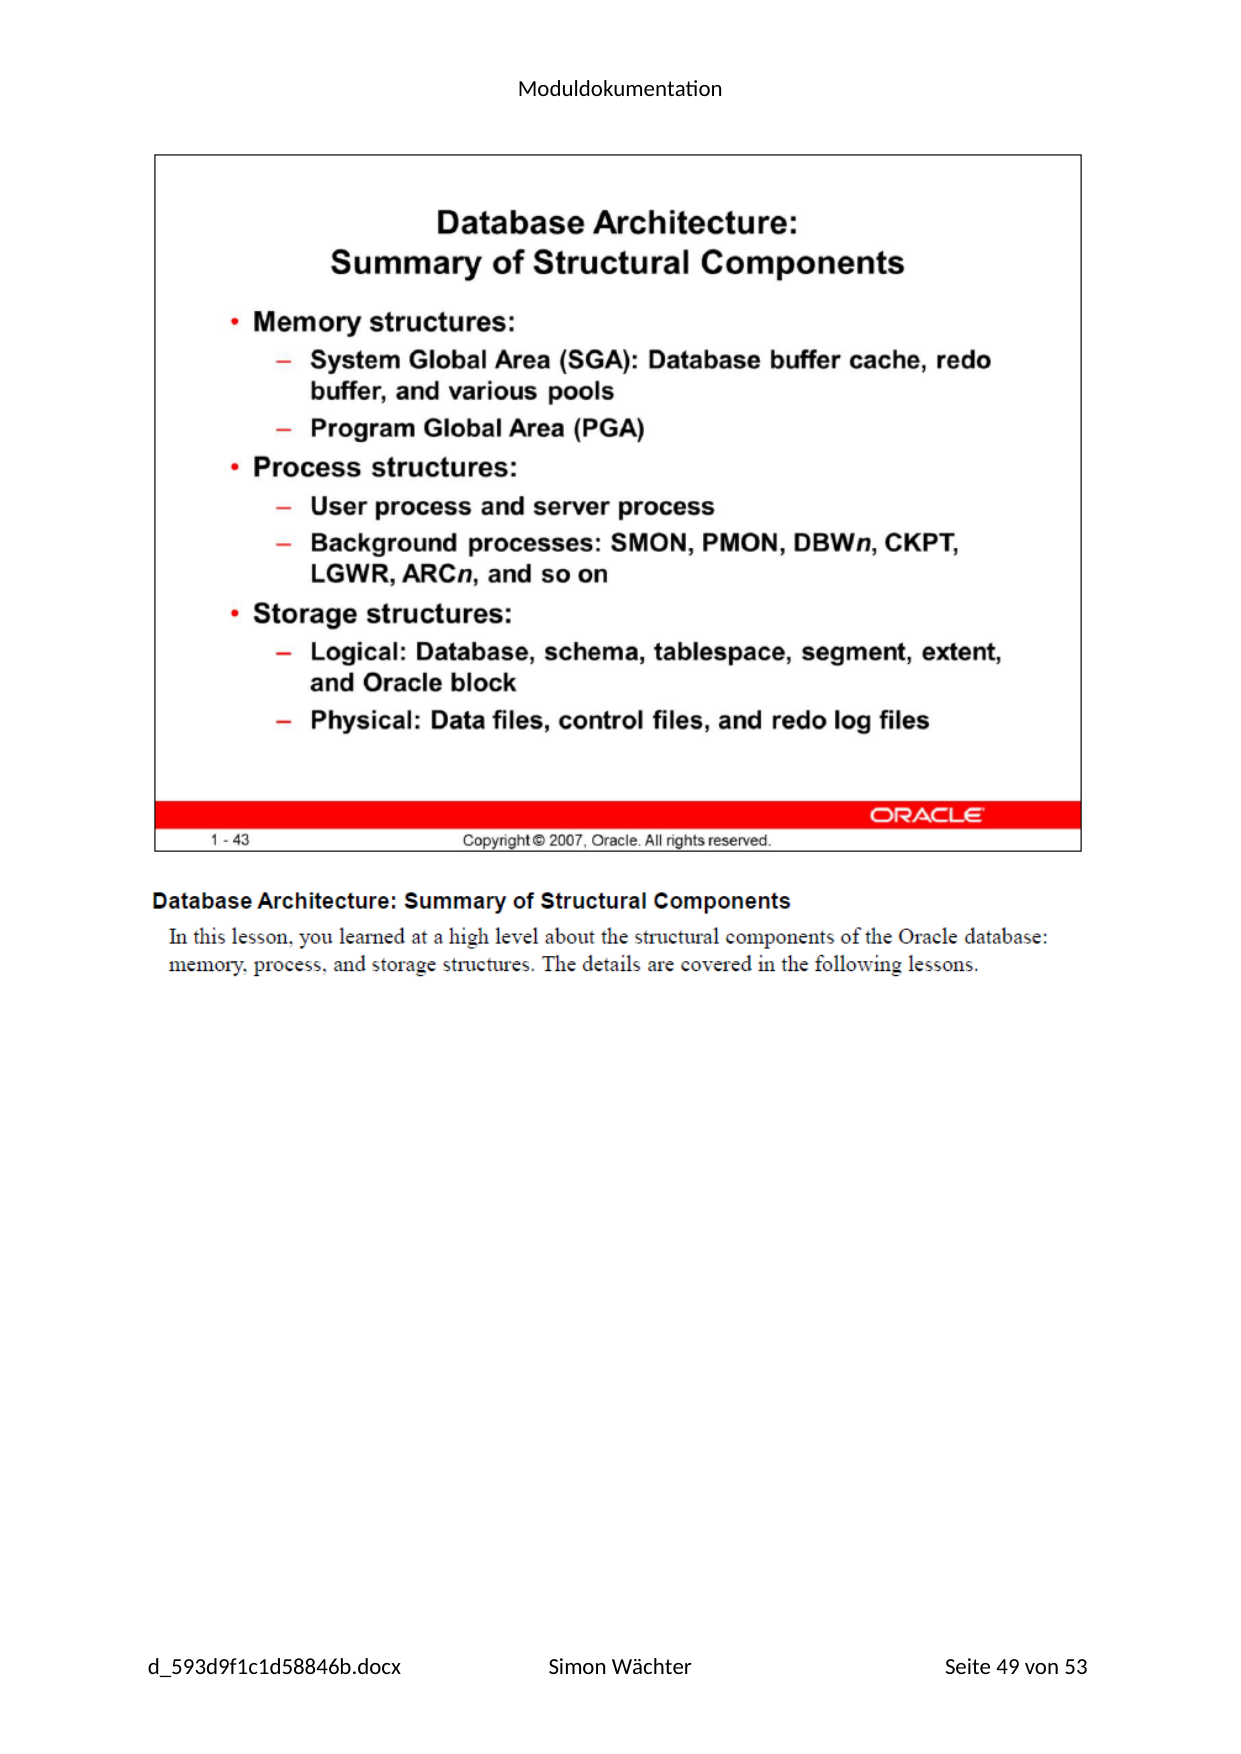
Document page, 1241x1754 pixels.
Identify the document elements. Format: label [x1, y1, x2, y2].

picture [147, 881, 1093, 990]
picture [147, 147, 1093, 863]
